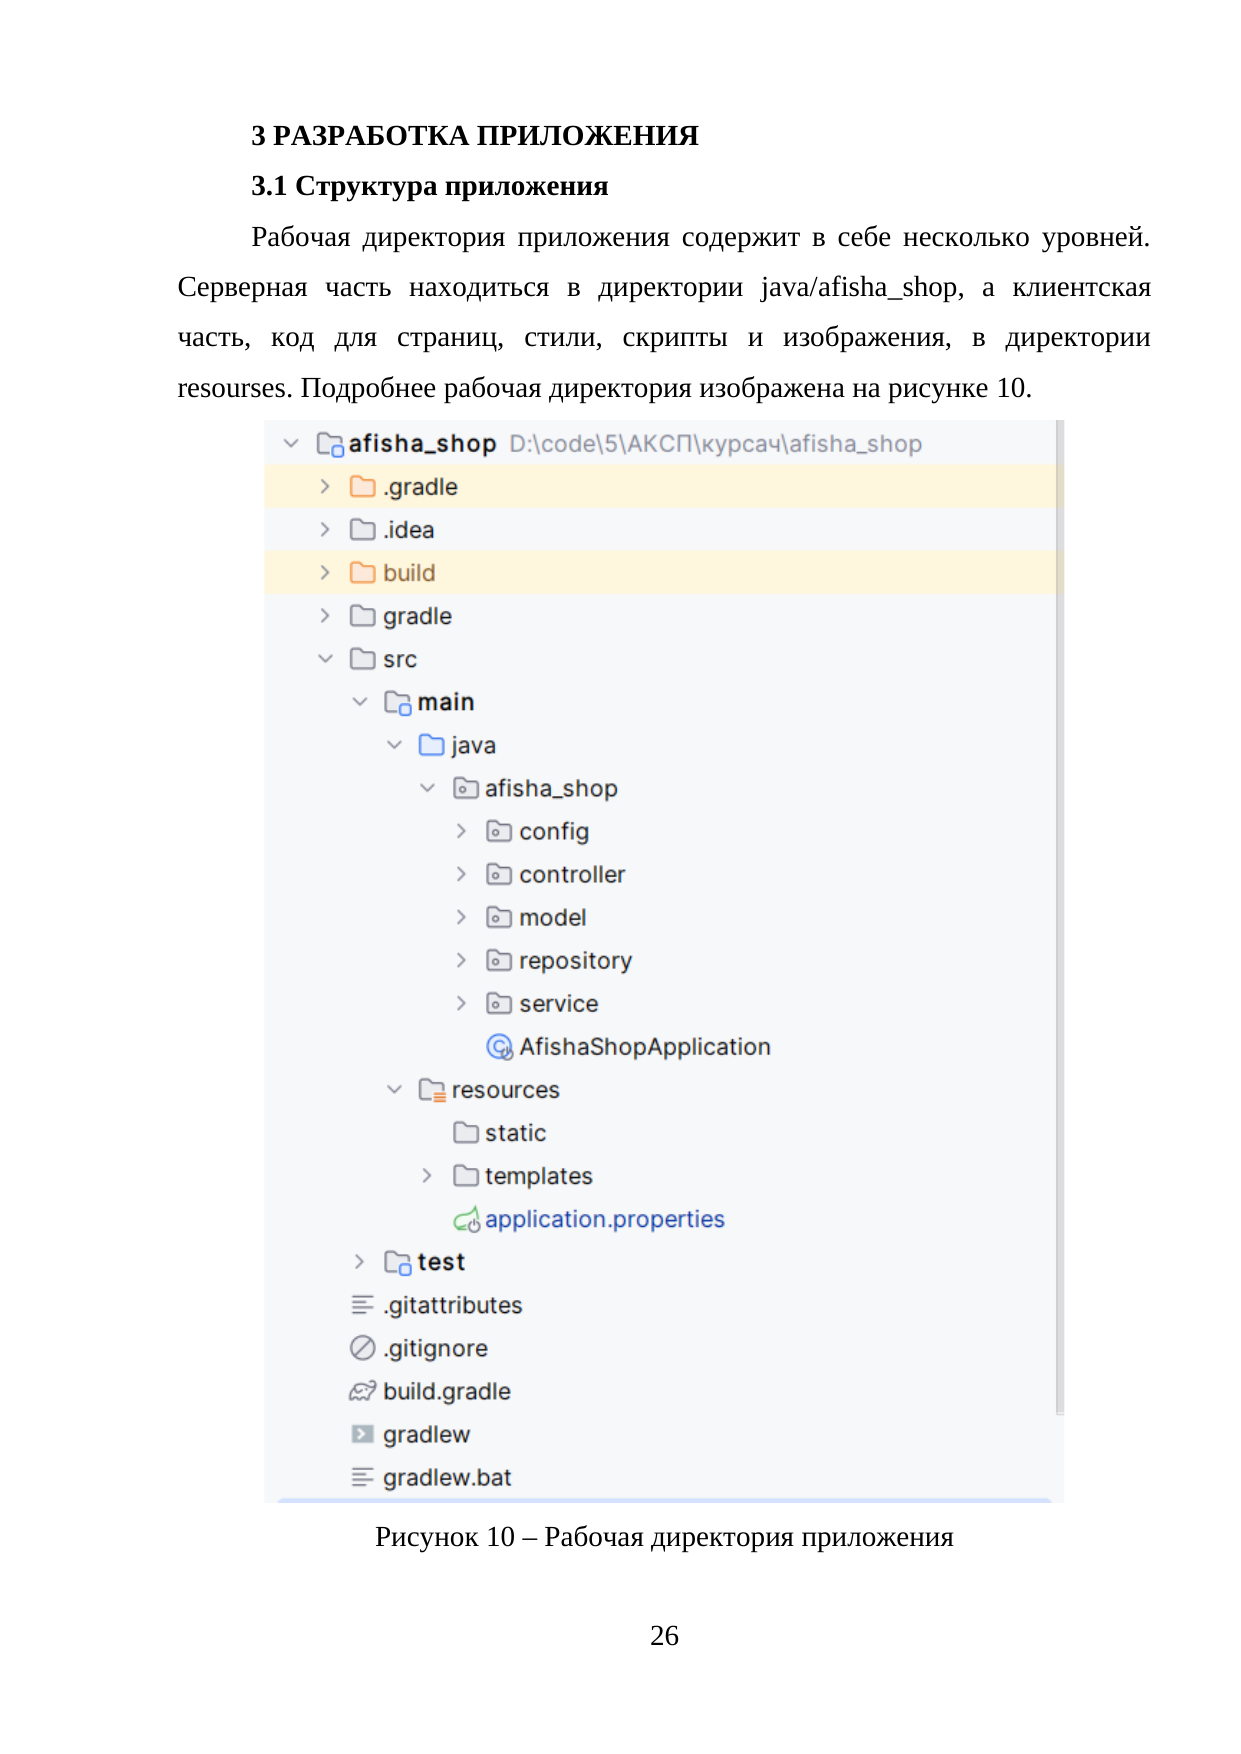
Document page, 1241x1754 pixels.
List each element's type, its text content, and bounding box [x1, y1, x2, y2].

text 3 РАЗРАБОТКА ПРИЛОЖЕНИЯ [177, 118, 1152, 152]
text Рабочая директория приложения содержит в себе несколько уровней. Серверная часть находиться в директории java/afisha_shop, а клиентская часть, код для страниц, стили, скрипты и изображения, в директории resourses. Подробнее рабочая директория изображена на рисунке 10. [177, 219, 1152, 403]
text Рисунок 10 – Рабочая директория приложения [177, 1519, 1152, 1553]
text 3.1 Структура приложения [177, 168, 1152, 202]
picture [264, 420, 1065, 1503]
